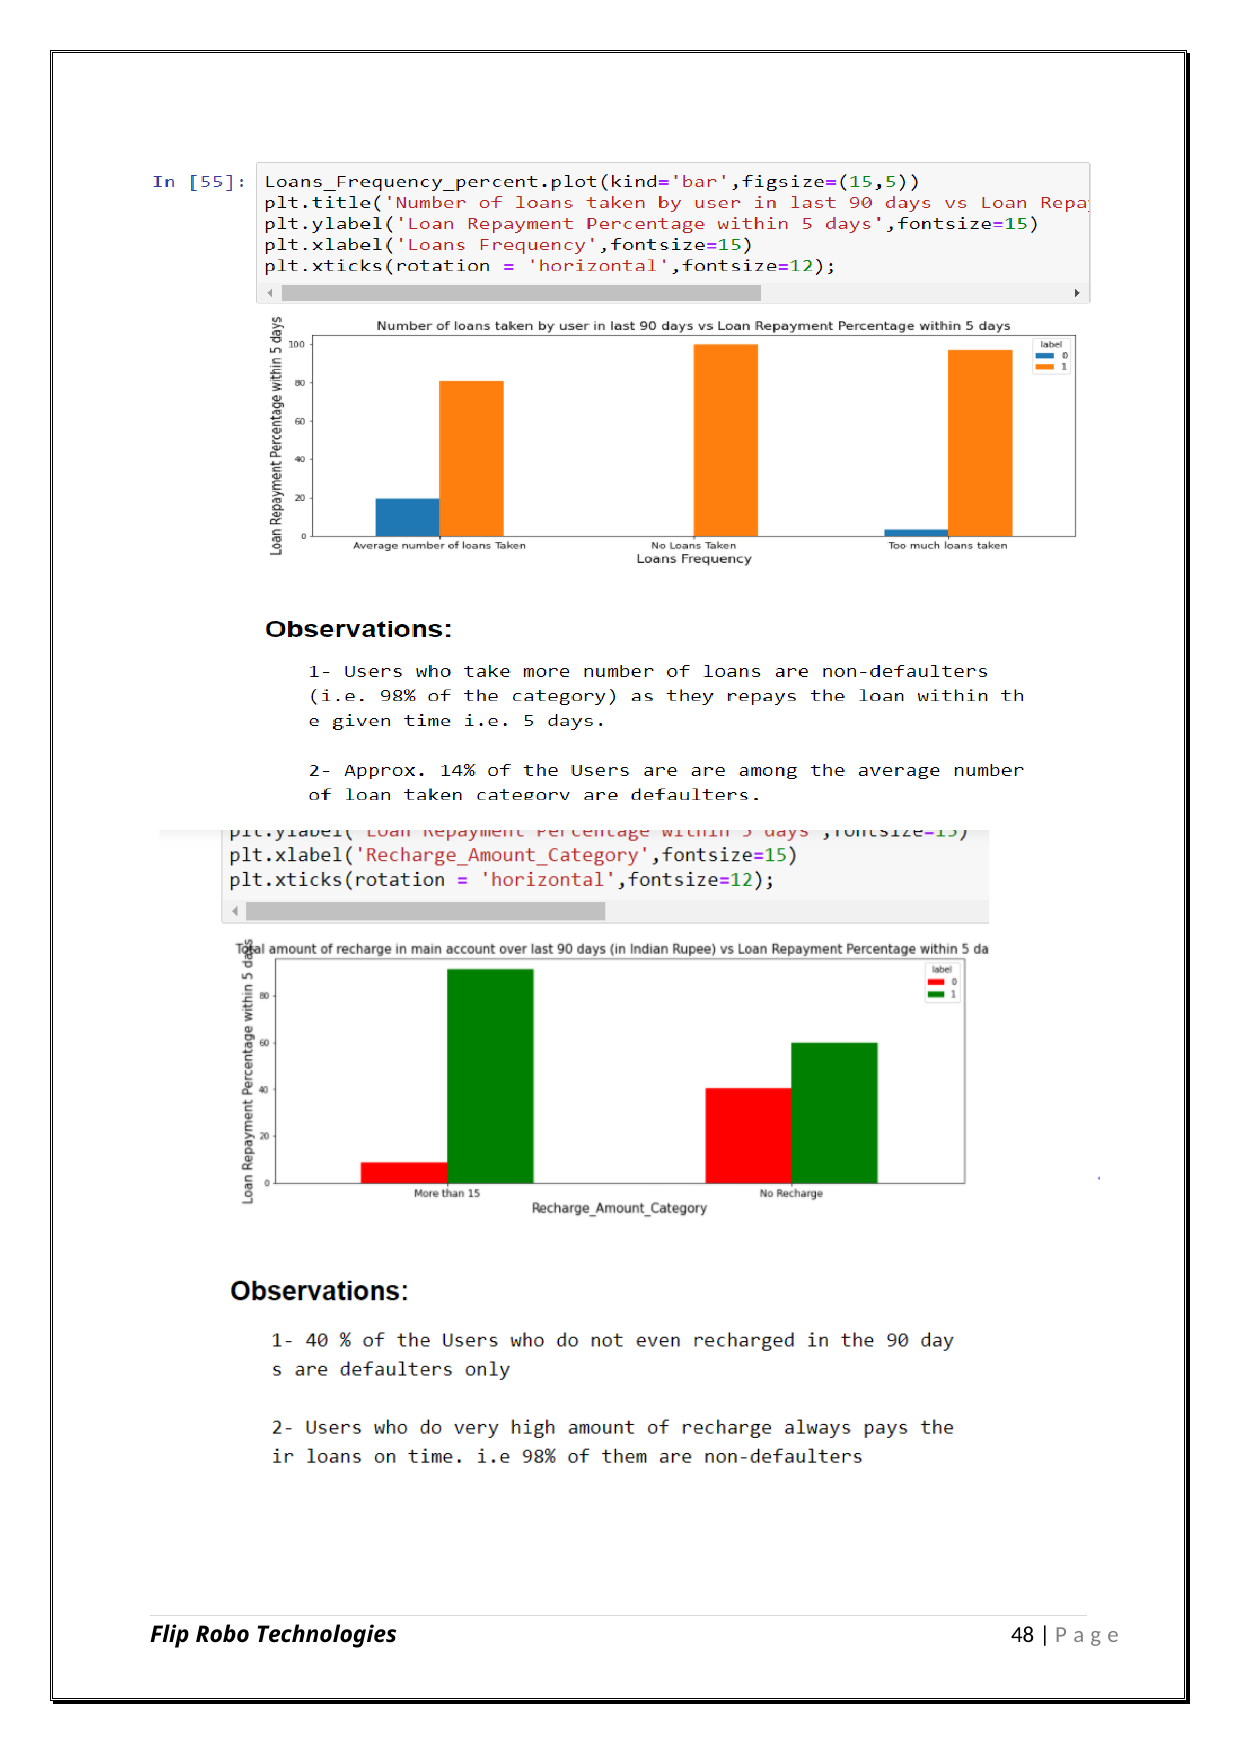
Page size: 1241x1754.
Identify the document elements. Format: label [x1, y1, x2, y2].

picture [150, 150, 1091, 800]
picture [159, 830, 1100, 1495]
